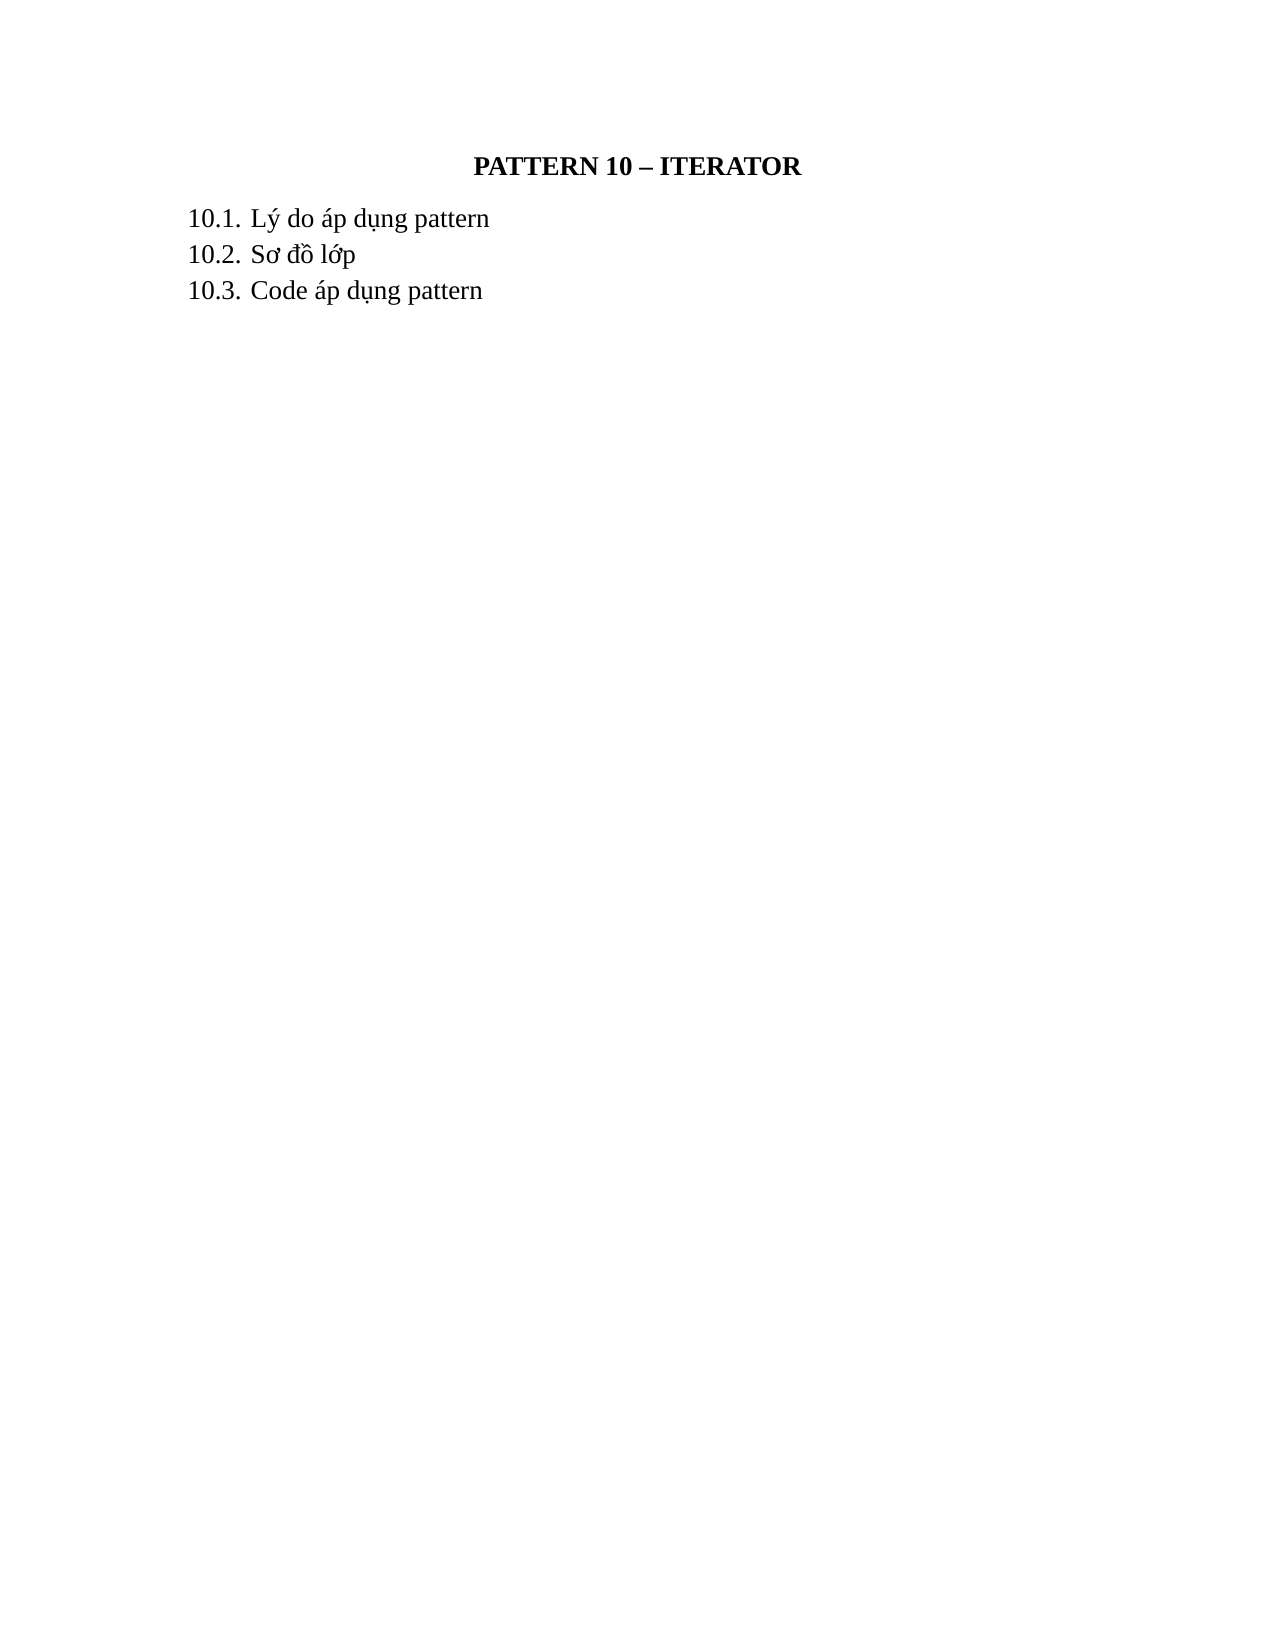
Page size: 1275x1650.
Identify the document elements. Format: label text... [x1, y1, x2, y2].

list Code áp dụng pattern [187, 274, 1125, 305]
list Lý do áp dụng pattern [187, 202, 1125, 233]
list Sơ đồ lớp [187, 238, 1125, 269]
text PATTERN 10 – ITERATOR [150, 150, 1125, 181]
